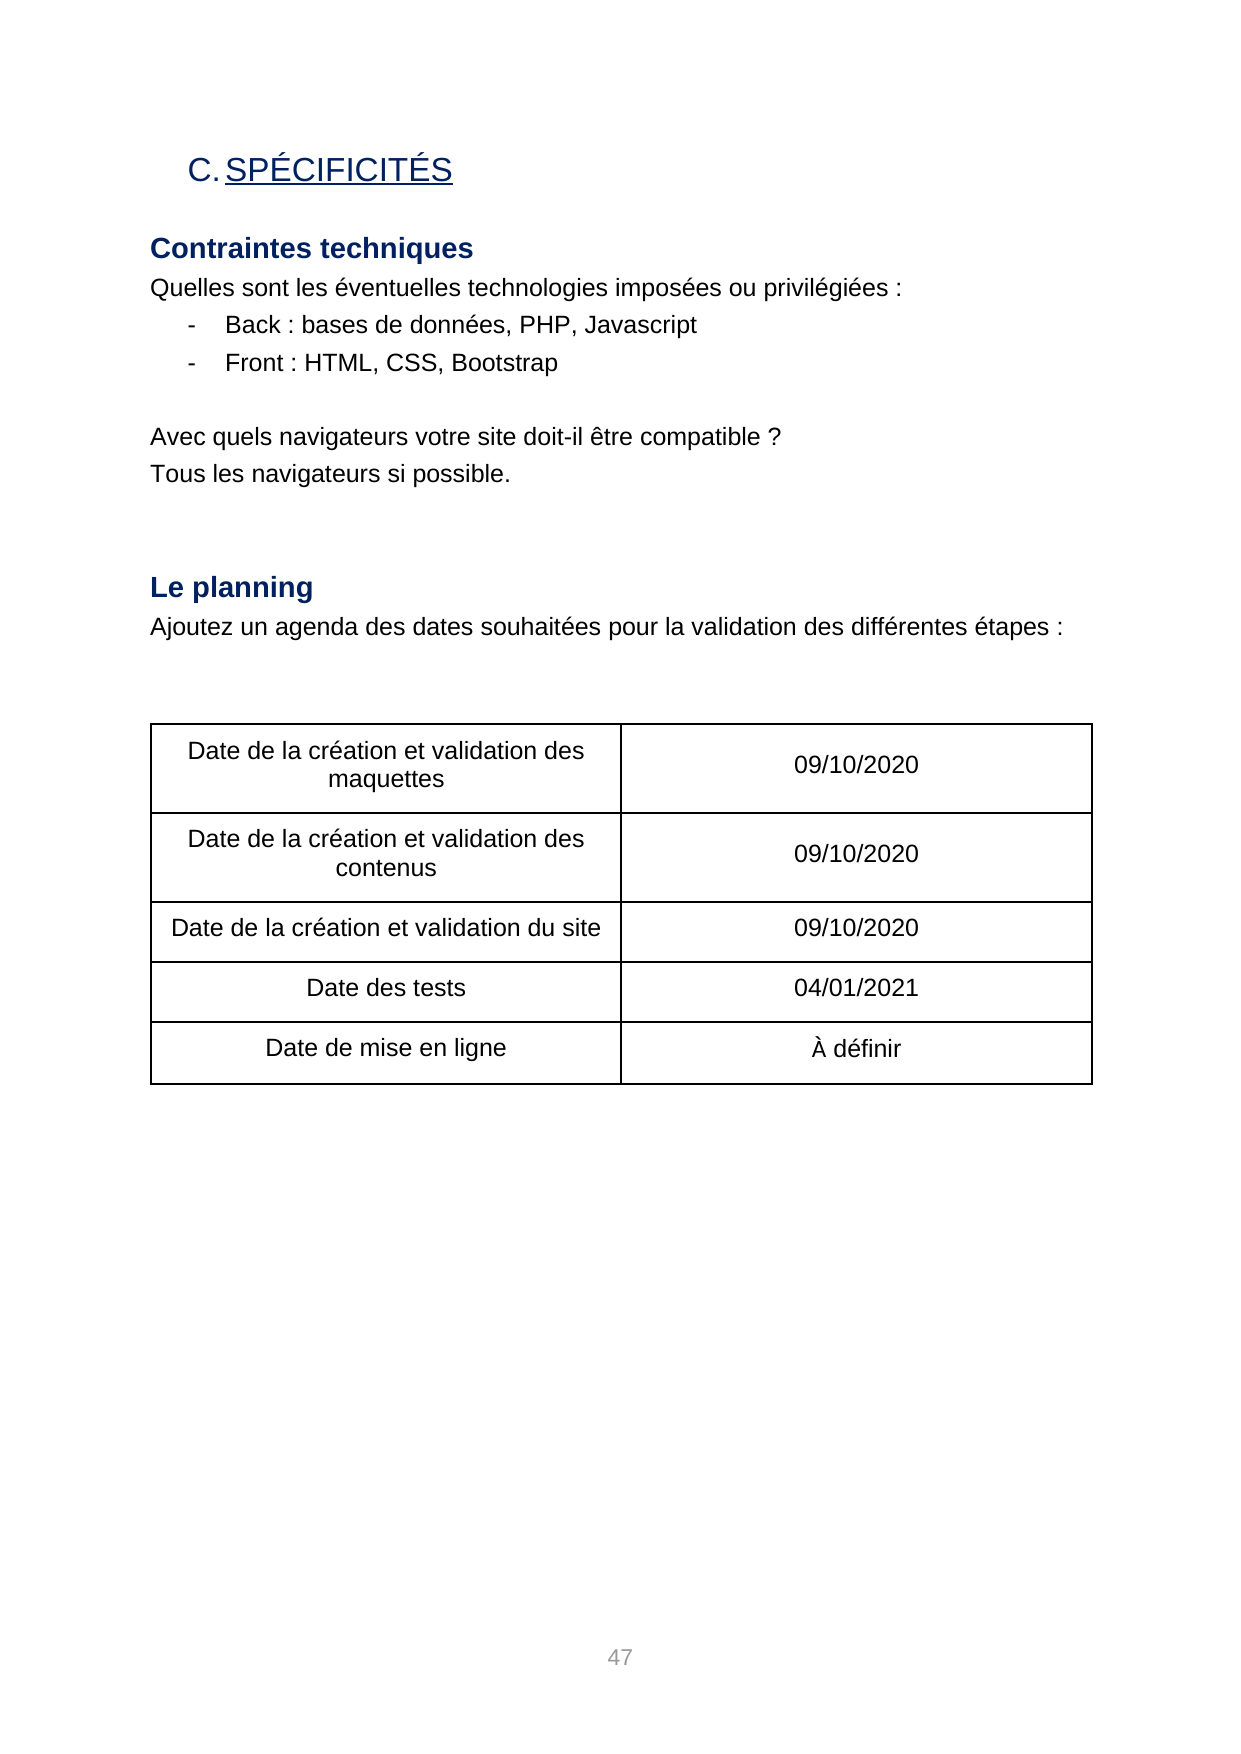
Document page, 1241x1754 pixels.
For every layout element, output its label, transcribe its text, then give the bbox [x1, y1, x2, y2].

text Quelles sont les éventuelles technologies imposées ou privilégiées : [150, 273, 1090, 302]
text Le planning [150, 570, 1090, 603]
table_cell Date des tests [152, 963, 620, 1021]
list SPÉCIFICITÉS [187, 150, 1090, 188]
text Avec quels navigateurs votre site doit-il être compatible ? [150, 422, 1090, 450]
table_cell 09/10/2020 [622, 814, 1091, 901]
table_cell 04/01/2021 [622, 963, 1091, 1021]
list Front : HTML, CSS, Bootstrap [187, 347, 1090, 376]
table_header 09/10/2020 [622, 725, 1091, 812]
text Ajoutez un agenda des dates souhaitées pour la validation des différentes étapes : [150, 612, 1090, 641]
table_cell Date de la création et validation des contenus [152, 814, 620, 901]
text Contraintes techniques [150, 231, 1090, 265]
table_cell 09/10/2020 [622, 903, 1091, 961]
list Back : bases de données, PHP, Javascript [187, 310, 1090, 339]
table_cell À définir [622, 1023, 1091, 1082]
table_cell Date de la création et validation du site [152, 903, 620, 961]
table_cell Date de mise en ligne [152, 1023, 620, 1082]
text Tous les navigateurs si possible. [150, 459, 1090, 487]
table_header Date de la création et validation des maquettes [152, 725, 620, 812]
